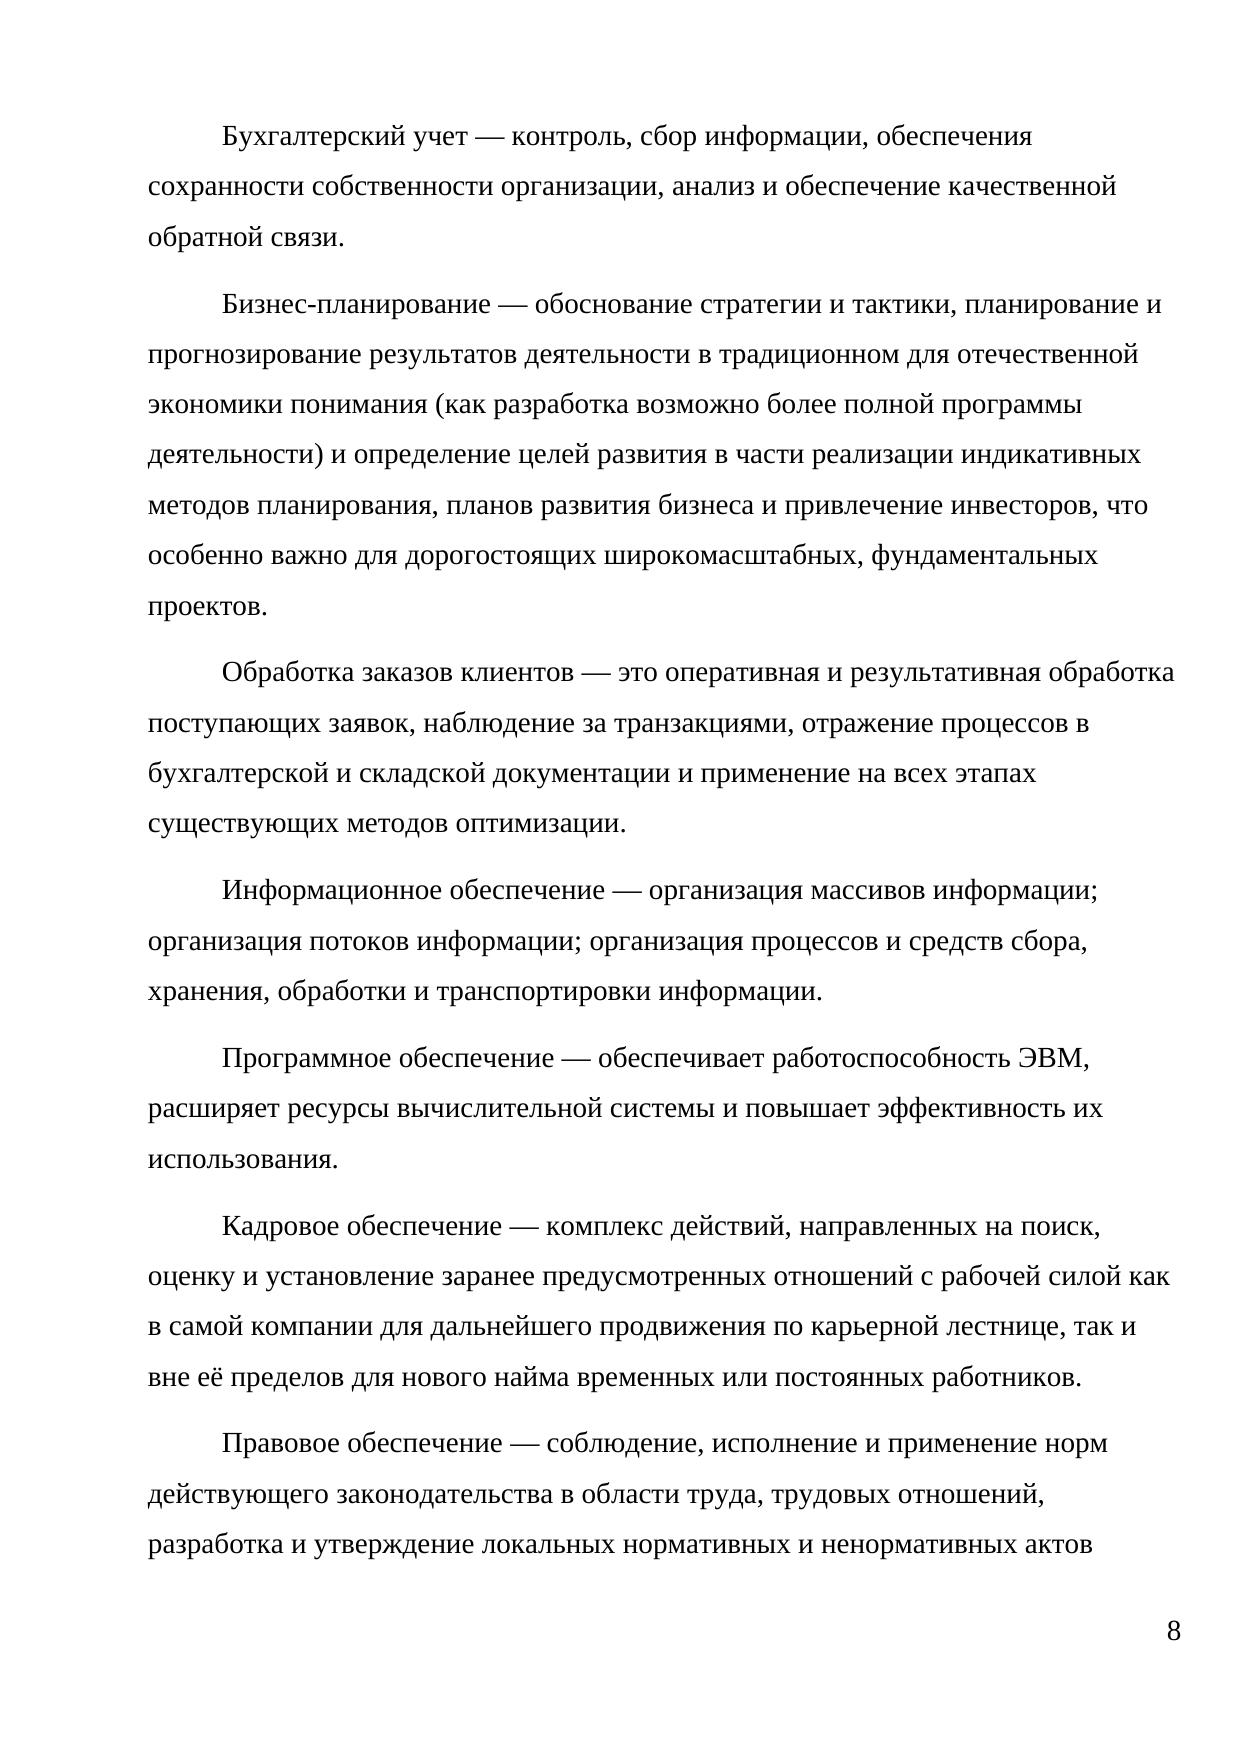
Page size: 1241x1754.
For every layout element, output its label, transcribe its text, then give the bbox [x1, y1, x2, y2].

text Информационное обеспечение — организация массивов информации; организация потоков информации; организация процессов и средств сбора, хранения, обработки и транспортировки информации. [148, 872, 1181, 1007]
text Обработка заказов клиентов — это оперативная и результативная обработка поступающих заявок, наблюдение за транзакциями, отражение процессов в бухгалтерской и складской документации и применение на всех этапах существующих методов оптимизации. [148, 654, 1181, 839]
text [148, 1426, 1181, 1560]
text Кадровое обеспечение — комплекс действий, направленных на поиск, оценку и установление заранее предусмотренных отношений с рабочей силой как в самой компании для дальнейшего продвижения по карьерной лестнице, так и вне её пределов для нового найма временных или постоянных работников. [148, 1208, 1181, 1392]
text Бухгалтерский учет — контроль, сбор информации, обеспечения сохранности собственности организации, анализ и обеспечение качественной обратной связи. [148, 118, 1181, 252]
text Программное обеспечение — обеспечивает работоспособность ЭВМ, расширяет ресурсы вычислительной системы и повышает эффективность их использования. [148, 1040, 1181, 1174]
text Бизнес-планирование — обоснование стратегии и тактики, планирование и прогнозирование результатов деятельности в традиционном для отечественной экономики понимания (как разработка возможно более полной программы деятельности) и определение целей развития в части реализации индикативных методов планирования, планов развития бизнеса и привлечение инвесторов, что особенно важно для дорогостоящих широкомасштабных, фундаментальных проектов. [148, 286, 1181, 621]
